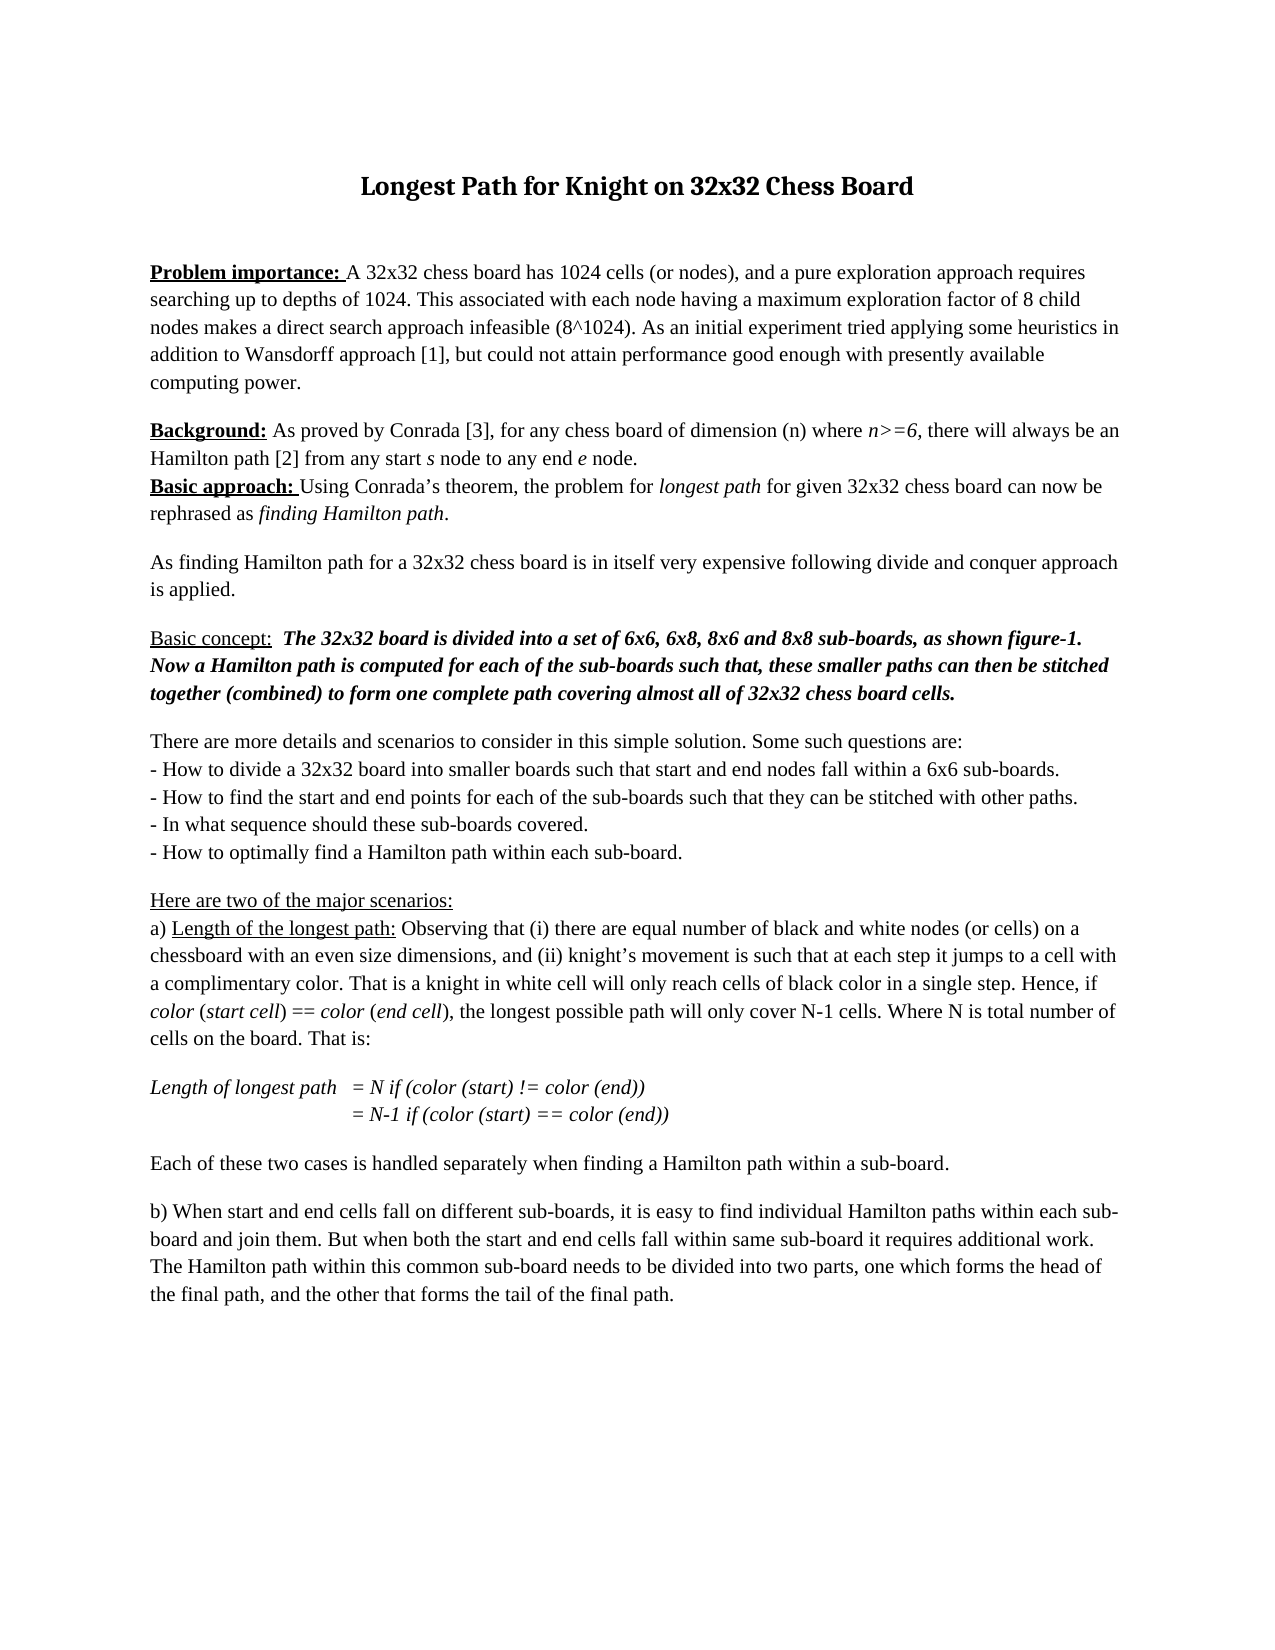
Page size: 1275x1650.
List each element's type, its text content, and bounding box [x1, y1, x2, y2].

text Background: As proved by Conrada [3], for any chess board of dimension (n) where n>=6, there will always be an Hamilton path [2] from any start s node to any end e node. Basic approach: Using Conrada’s theorem, the problem for longest path for given 32x32 chess board can now be rephrased as finding Hamilton path. [150, 418, 1125, 525]
text There are more details and scenarios to consider in this simple solution. Some such questions are: - How to divide a 32x32 board into smaller boards such that start and end nodes fall within a 6x6 sub-boards. - How to find the start and end points for each of the sub-boards such that they can be stitched with other paths. - In what sequence should these sub-boards covered. - How to optimally find a Hamilton path within each sub-board. [150, 729, 1125, 864]
text b) When start and end cells fall on different sub-boards, it is easy to find individual Hamilton paths within each sub-board and join them. But when both the start and end cells fall within same sub-board it requires additional work. The Hamilton path within this common sub-board needs to be divided into two parts, one which forms the head of the final path, and the other that forms the tail of the final path. [150, 1199, 1125, 1306]
text Basic concept: The 32x32 board is divided into a set of 6x6, 6x8, 8x6 and 8x8 sub-boards, as shown figure-1. Now a Hamilton path is computed for each of the sub-boards such that, these smaller paths can then be stitched together (combined) to form one complete path covering almost all of 32x32 chess board cells. [150, 626, 1125, 705]
subtitle Longest Path for Knight on 32x32 Chess Board [150, 171, 1125, 202]
text Here are two of the major scenarios: a) Length of the longest path: Observing that (i) there are equal number of black and white nodes (or cells) on a chessboard with an even size dimensions, and (ii) knight’s movement is such that at each step it jumps to a cell with a complimentary color. That is a knight in white cell will only reach cells of black color in a single step. Hence, if color (start cell) == color (end cell), the longest possible path will only cover N-1 cells. Where N is total number of cells on the board. That is: [150, 888, 1125, 1050]
text Problem importance: A 32x32 chess board has 1024 cells (or nodes), and a pure exploration approach requires searching up to depths of 1024. This associated with each node having a maximum exploration factor of 8 child nodes makes a direct search approach infeasible (8^1024). As an initial experiment tried applying some heuristics in addition to Wansdorff approach [1], but could not attain performance good enough with presently available computing power. [150, 259, 1125, 394]
text As finding Hamilton path for a 32x32 chess board is in itself very expensive following divide and conquer approach is applied. [150, 550, 1125, 601]
text Length of longest path = N if (color (start) != color (end)) = N-1 if (color (start) == color (end)) [150, 1075, 1125, 1126]
text Each of these two cases is handled separately when finding a Hamilton path within a sub-board. [150, 1151, 1125, 1175]
